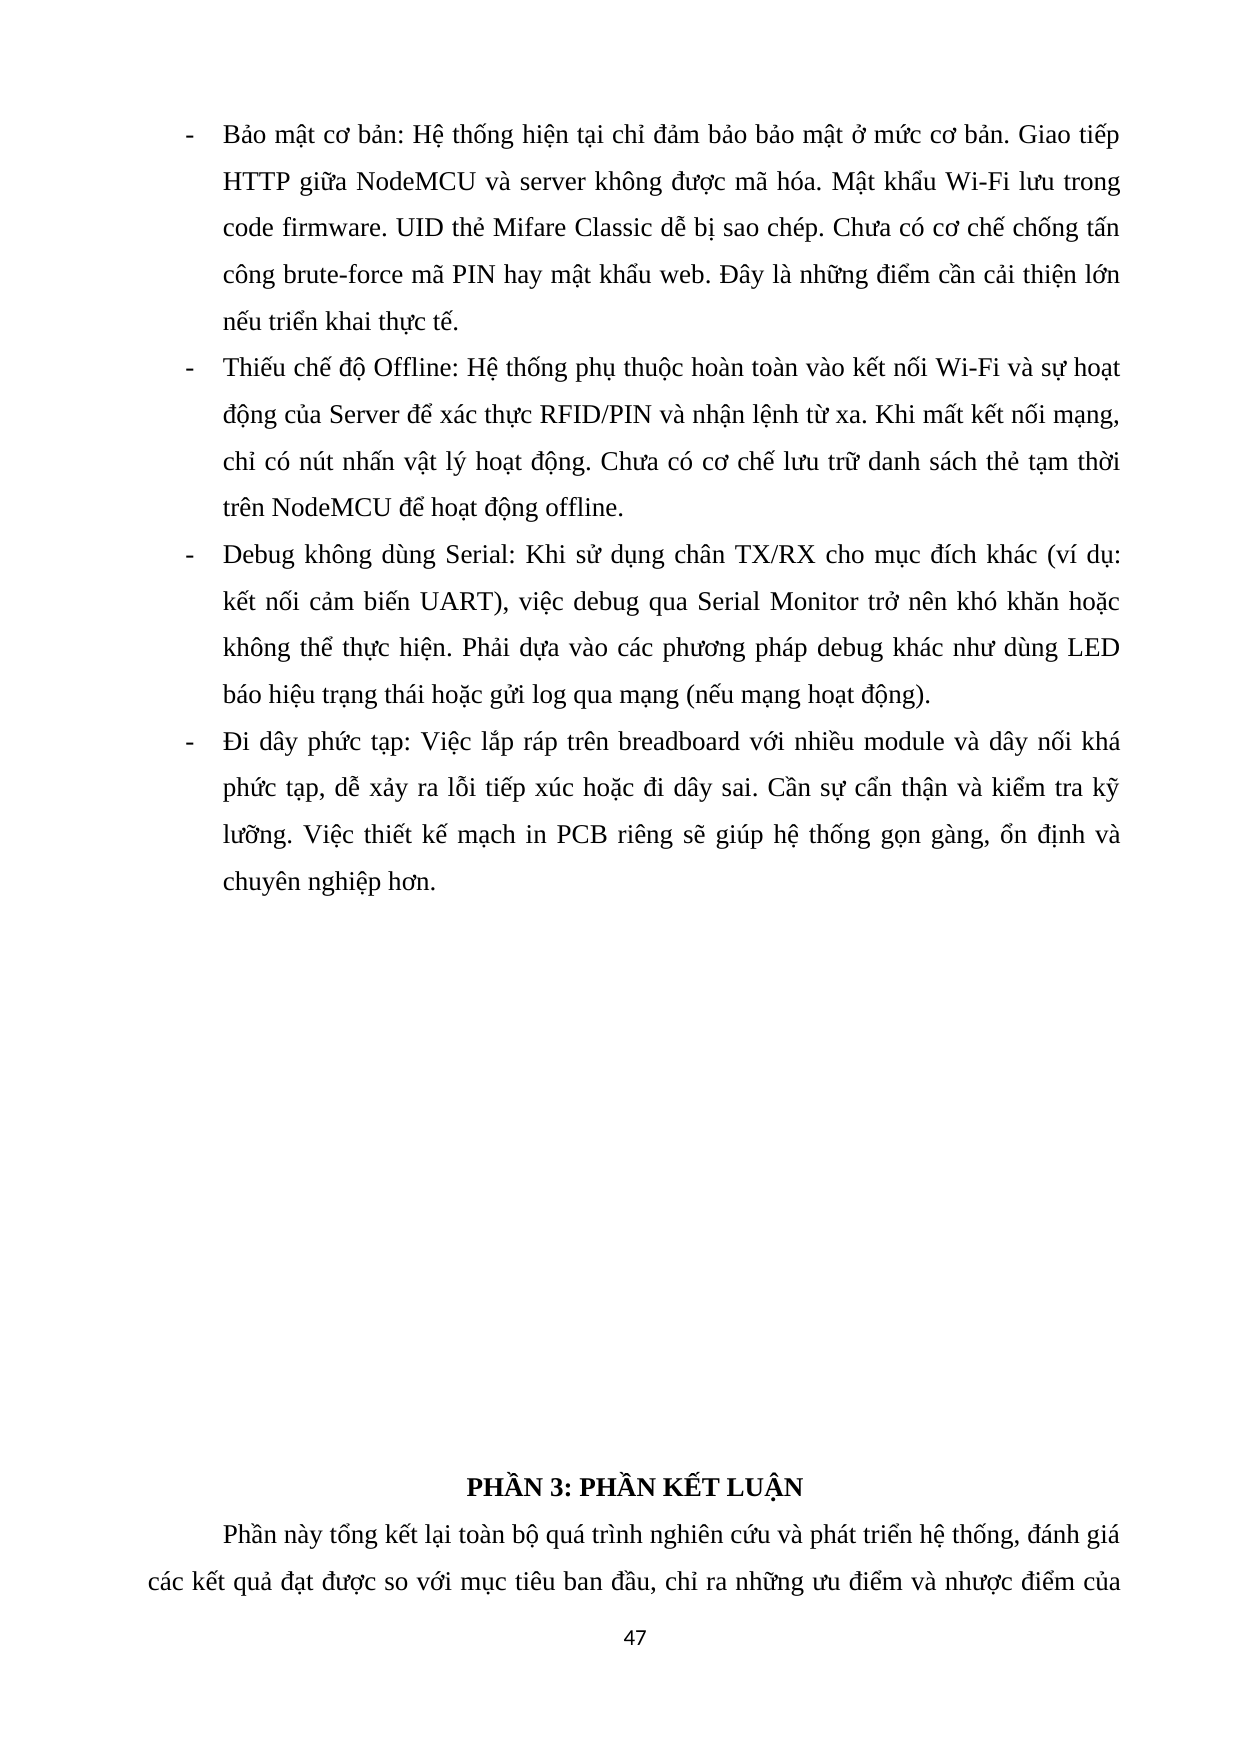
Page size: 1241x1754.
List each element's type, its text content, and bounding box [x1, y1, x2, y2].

list Bảo mật cơ bản: Hệ thống hiện tại chỉ đảm bảo bảo mật ở mức cơ bản. Giao tiếp HTTP giữa NodeMCU và server không được mã hóa. Mật khẩu Wi-Fi lưu trong code firmware. UID thẻ Mifare Classic dễ bị sao chép. Chưa có cơ chế chống tấn công brute-force mã PIN hay mật khẩu web. Đây là những điểm cần cải thiện lớn nếu triển khai thực tế. [185, 118, 1122, 336]
list Debug không dùng Serial: Khi sử dụng chân TX/RX cho mục đích khác (ví dụ: kết nối cảm biến UART), việc debug qua Serial Monitor trở nên khó khăn hoặc không thể thực hiện. Phải dựa vào các phương pháp debug khác như dùng LED báo hiệu trạng thái hoặc gửi log qua mạng (nếu mạng hoạt động). [185, 538, 1122, 709]
text PHẦN 3: PHẦN KẾT LUẬN [148, 1471, 1122, 1503]
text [148, 1518, 1122, 1596]
list Đi dây phức tạp: Việc lắp ráp trên breadboard với nhiều module và dây nối khá phức tạp, dễ xảy ra lỗi tiếp xúc hoặc đi dây sai. Cần sự cẩn thận và kiểm tra kỹ lưỡng. Việc thiết kế mạch in PCB riêng sẽ giúp hệ thống gọn gàng, ổn định và chuyên nghiệp hơn. [185, 725, 1122, 896]
list Thiếu chế độ Offline: Hệ thống phụ thuộc hoàn toàn vào kết nối Wi-Fi và sự hoạt động của Server để xác thực RFID/PIN và nhận lệnh từ xa. Khi mất kết nối mạng, chỉ có nút nhấn vật lý hoạt động. Chưa có cơ chế lưu trữ danh sách thẻ tạm thời trên NodeMCU để hoạt động offline. [185, 351, 1122, 523]
